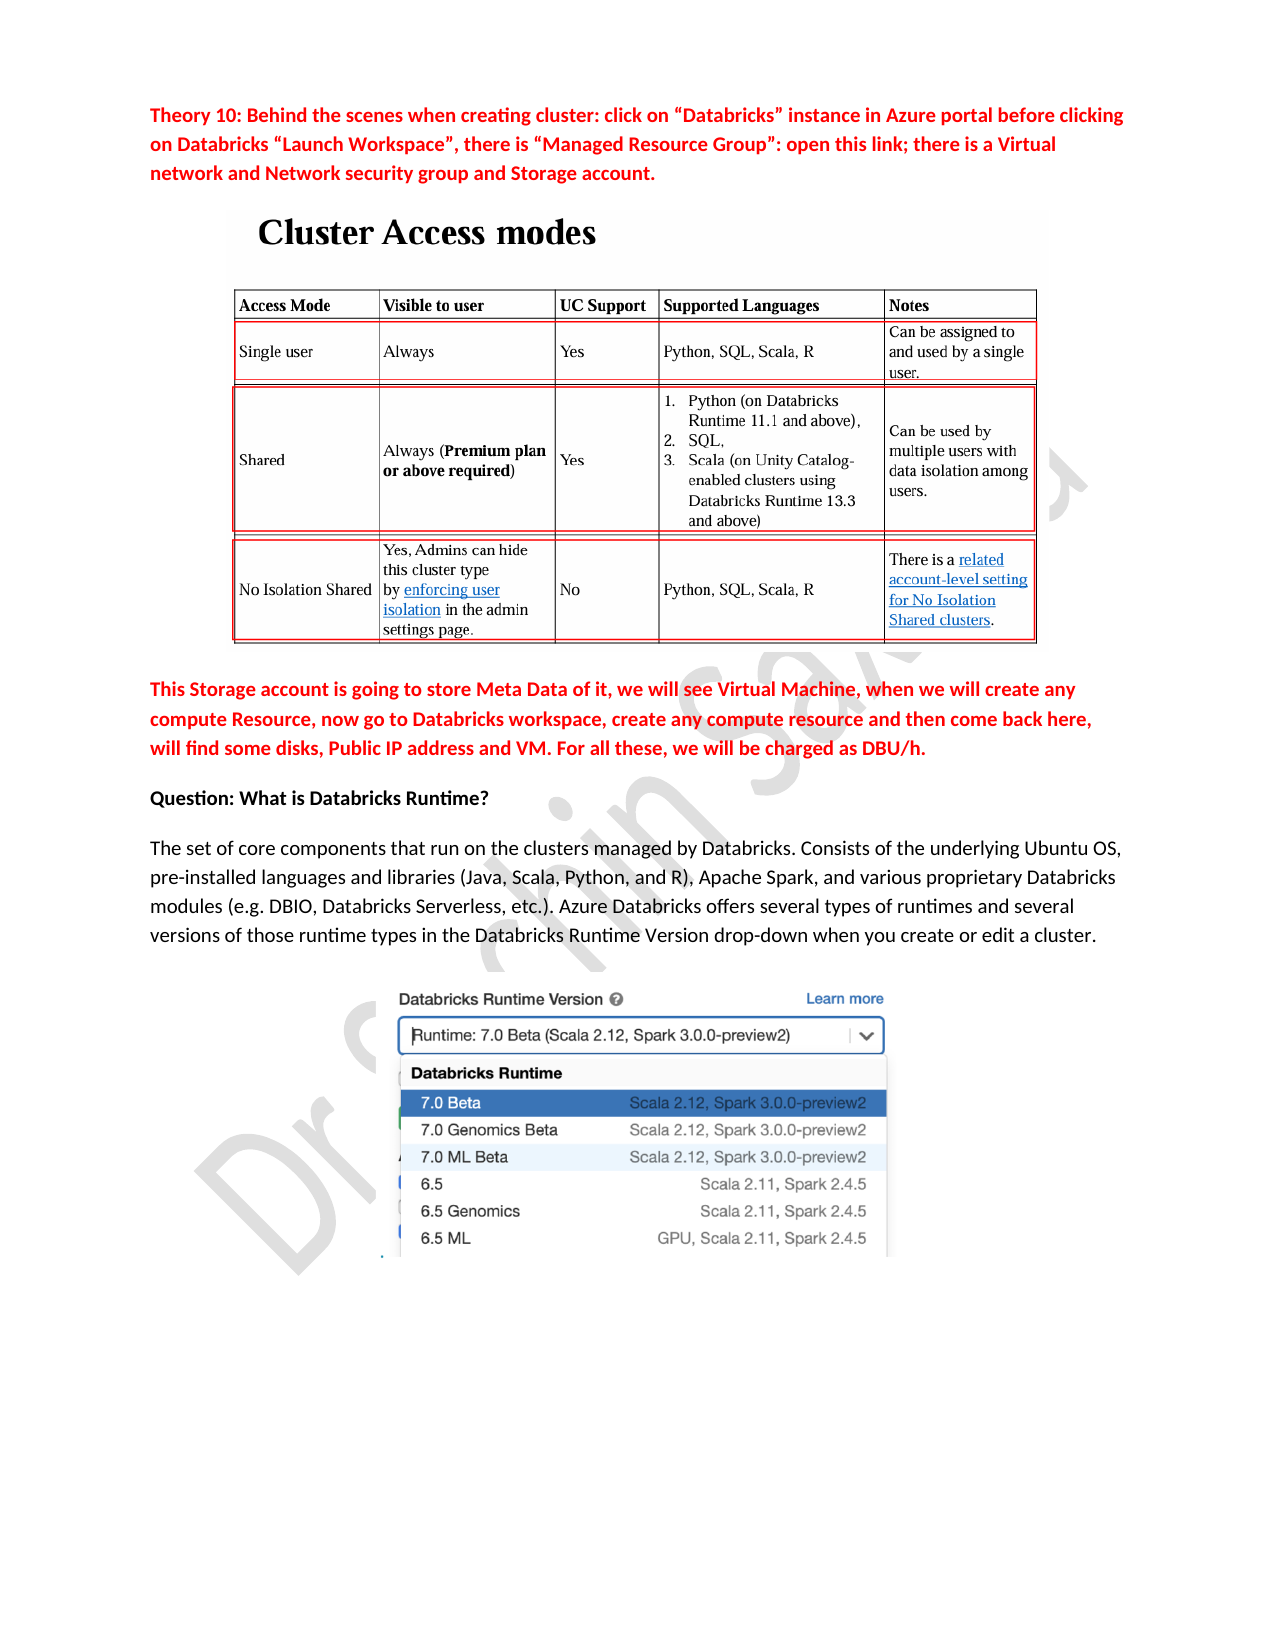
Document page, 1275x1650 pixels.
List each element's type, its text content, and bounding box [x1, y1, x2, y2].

text Question: What is Databricks Runtime? [150, 785, 1125, 810]
picture [375, 972, 900, 1264]
text The set of core components that run on the clusters managed by Databricks. Consists of the underlying Ubuntu OS, pre-installed languages and libraries (Java, Scala, Python, and R), Apache Spark, and various proprietary Databricks modules (e.g. DBIO, Databricks Serverless, etc.). Azure Databricks offers several types of runtimes and several versions of those runtime types in the Databricks Runtime Version drop-down when you create or edit a cluster. [150, 835, 1125, 948]
text This Storage account is going to store Meta Data of it, we will see Virtual Machine, when we will create any compute Resource, now go to Databricks workspace, create any compute resource and then come back here, will find some disks, Public IP address and VM. For all these, we will be charged as DBU/h. [150, 677, 1125, 760]
picture [225, 210, 1050, 652]
text Theory 10: Behind the scenes when creating cluster: click on “Databricks” instance in Azure portal before clicking on Databricks “Launch Workspace”, there is “Managed Resource Group”: open this link; there is a Virtual network and Network security group and Storage account. [150, 102, 1125, 186]
